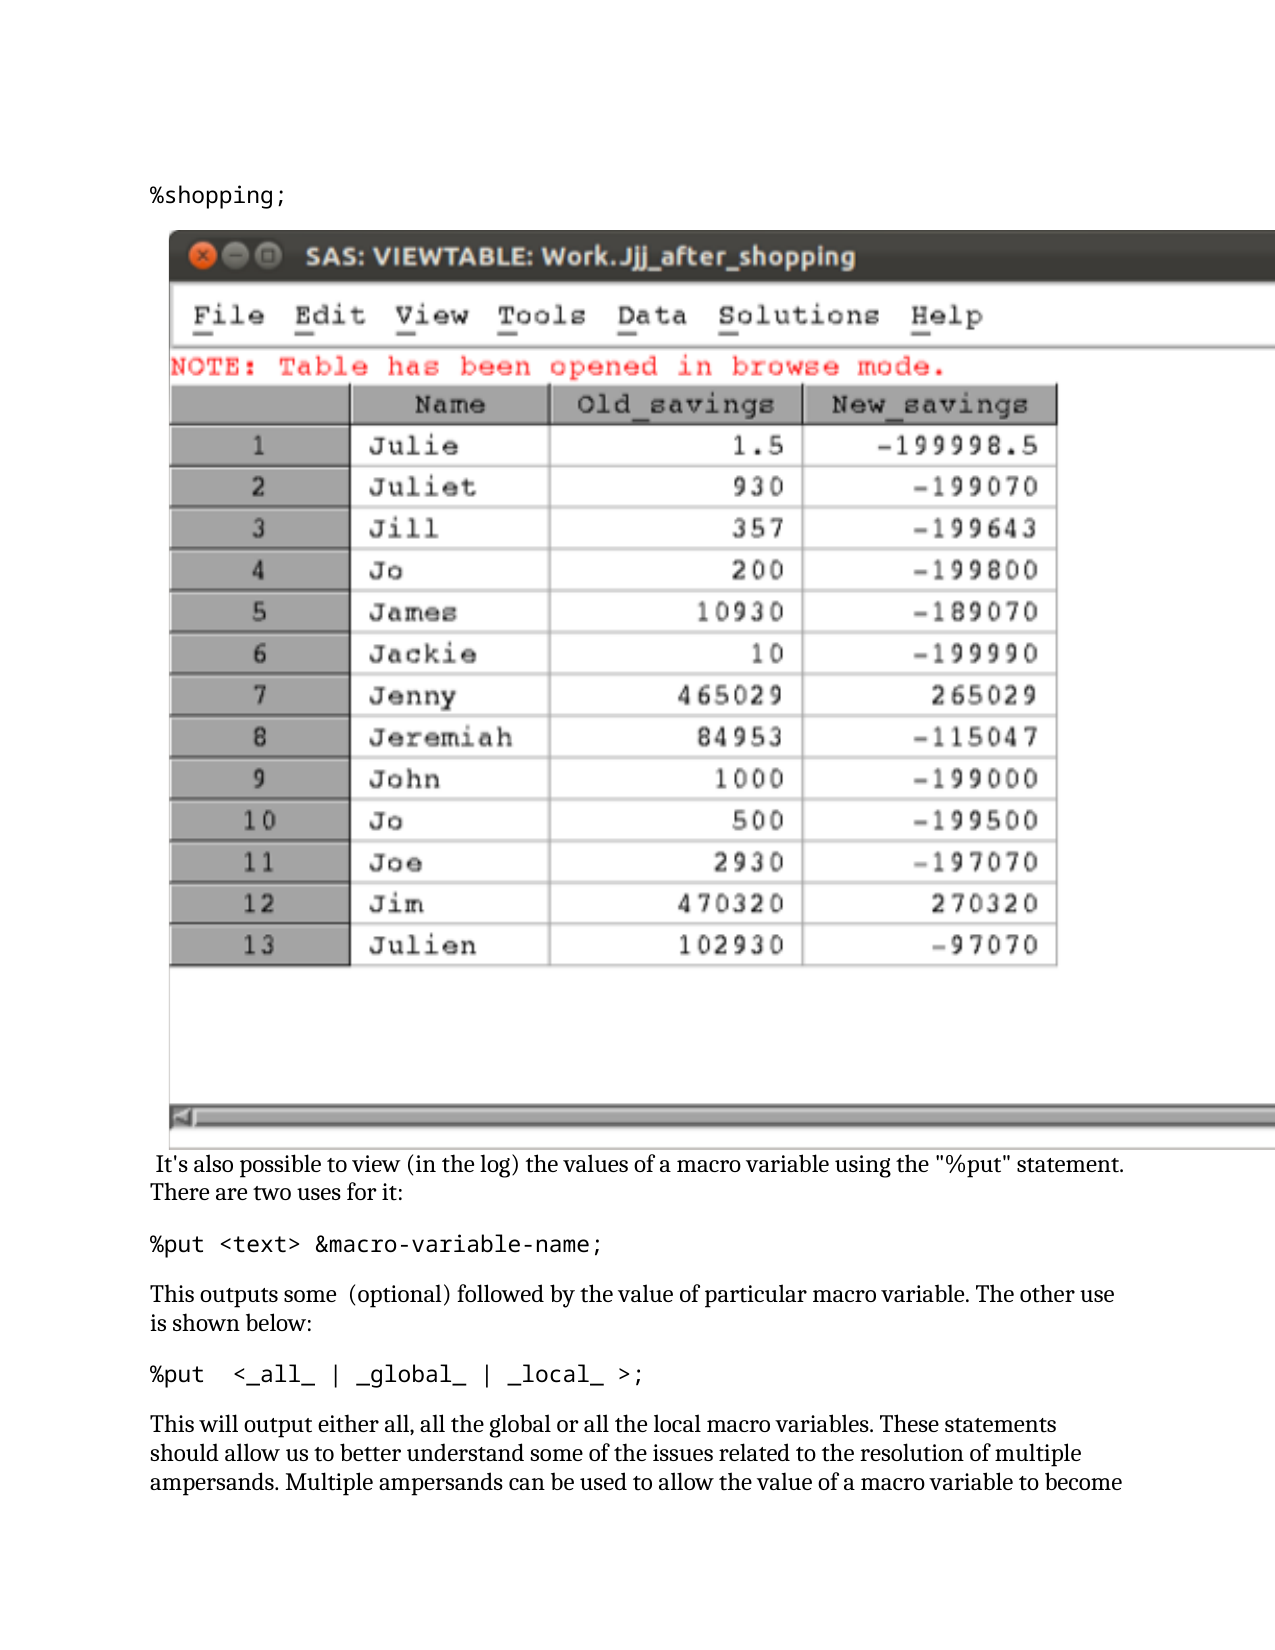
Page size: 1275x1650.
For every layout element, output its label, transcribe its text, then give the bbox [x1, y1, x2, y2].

picture [168, 230, 1275, 1150]
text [150, 150, 1125, 210]
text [150, 1410, 1125, 1497]
text %put <text> &macro-variable-name; [150, 1228, 1125, 1259]
text %put <_all_ | _global_ | _local_ >; [150, 1358, 1125, 1389]
text This outputs some (optional) followed by the value of particular macro variable. The other use is shown below: [150, 1280, 1125, 1337]
